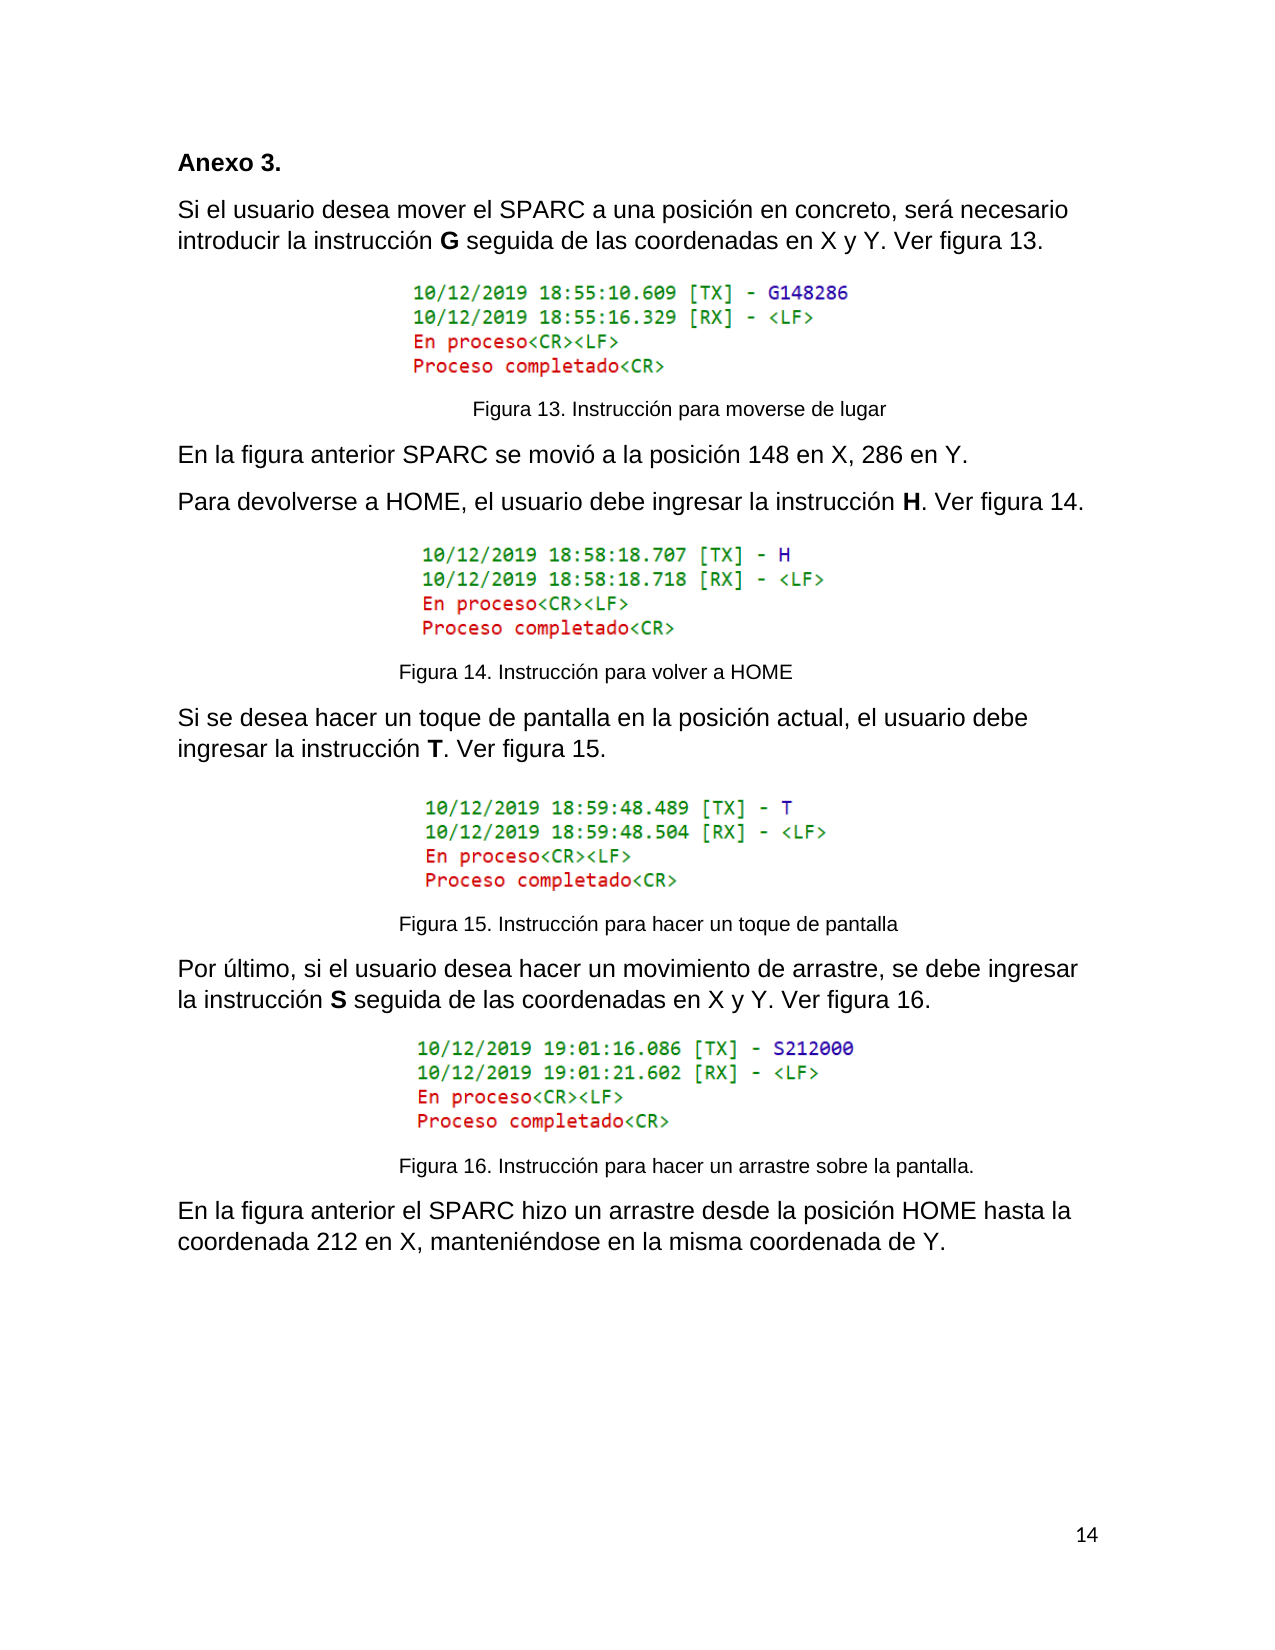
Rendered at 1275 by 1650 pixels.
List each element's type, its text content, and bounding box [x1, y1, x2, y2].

text Para devolverse a HOME, el usuario debe ingresar la instrucción H. Ver figura 14. [177, 487, 1098, 516]
text Figura 14. Instrucción para volver a HOME [325, 660, 1098, 684]
picture [425, 781, 851, 893]
text Figura 16. Instrucción para hacer un arrastre sobre la pantalla. [325, 1154, 1098, 1178]
picture [417, 1032, 858, 1135]
text Figura 15. Instrucción para hacer un toque de pantalla [325, 912, 1098, 936]
text Figura 13. Instrucción para moverse de lugar [398, 397, 1098, 421]
text Si se desea hacer un toque de pantalla en la posición actual, el usuario debe ingresar la instrucción T. Ver figura 15. [177, 703, 1098, 762]
picture [413, 274, 862, 379]
text En la figura anterior el SPARC hizo un arrastre desde la posición HOME hasta la coordenada 212 en X, manteniéndose en la misma coordenada de Y. [177, 1196, 1098, 1256]
text Anexo 3. [177, 148, 1098, 176]
text Si el usuario desea mover el SPARC a una posición en concreto, será necesario introducir la instrucción G seguida de las coordenadas en X y Y. Ver figura 13. [177, 195, 1098, 255]
picture [421, 535, 854, 642]
text En la figura anterior SPARC se movió a la posición 148 en X, 286 en Y. [177, 439, 1098, 468]
text Por último, si el usuario desea hacer un movimiento de arrastre, se debe ingresar la instrucción S seguida de las coordenadas en X y Y. Ver figura 16. [177, 954, 1098, 1014]
